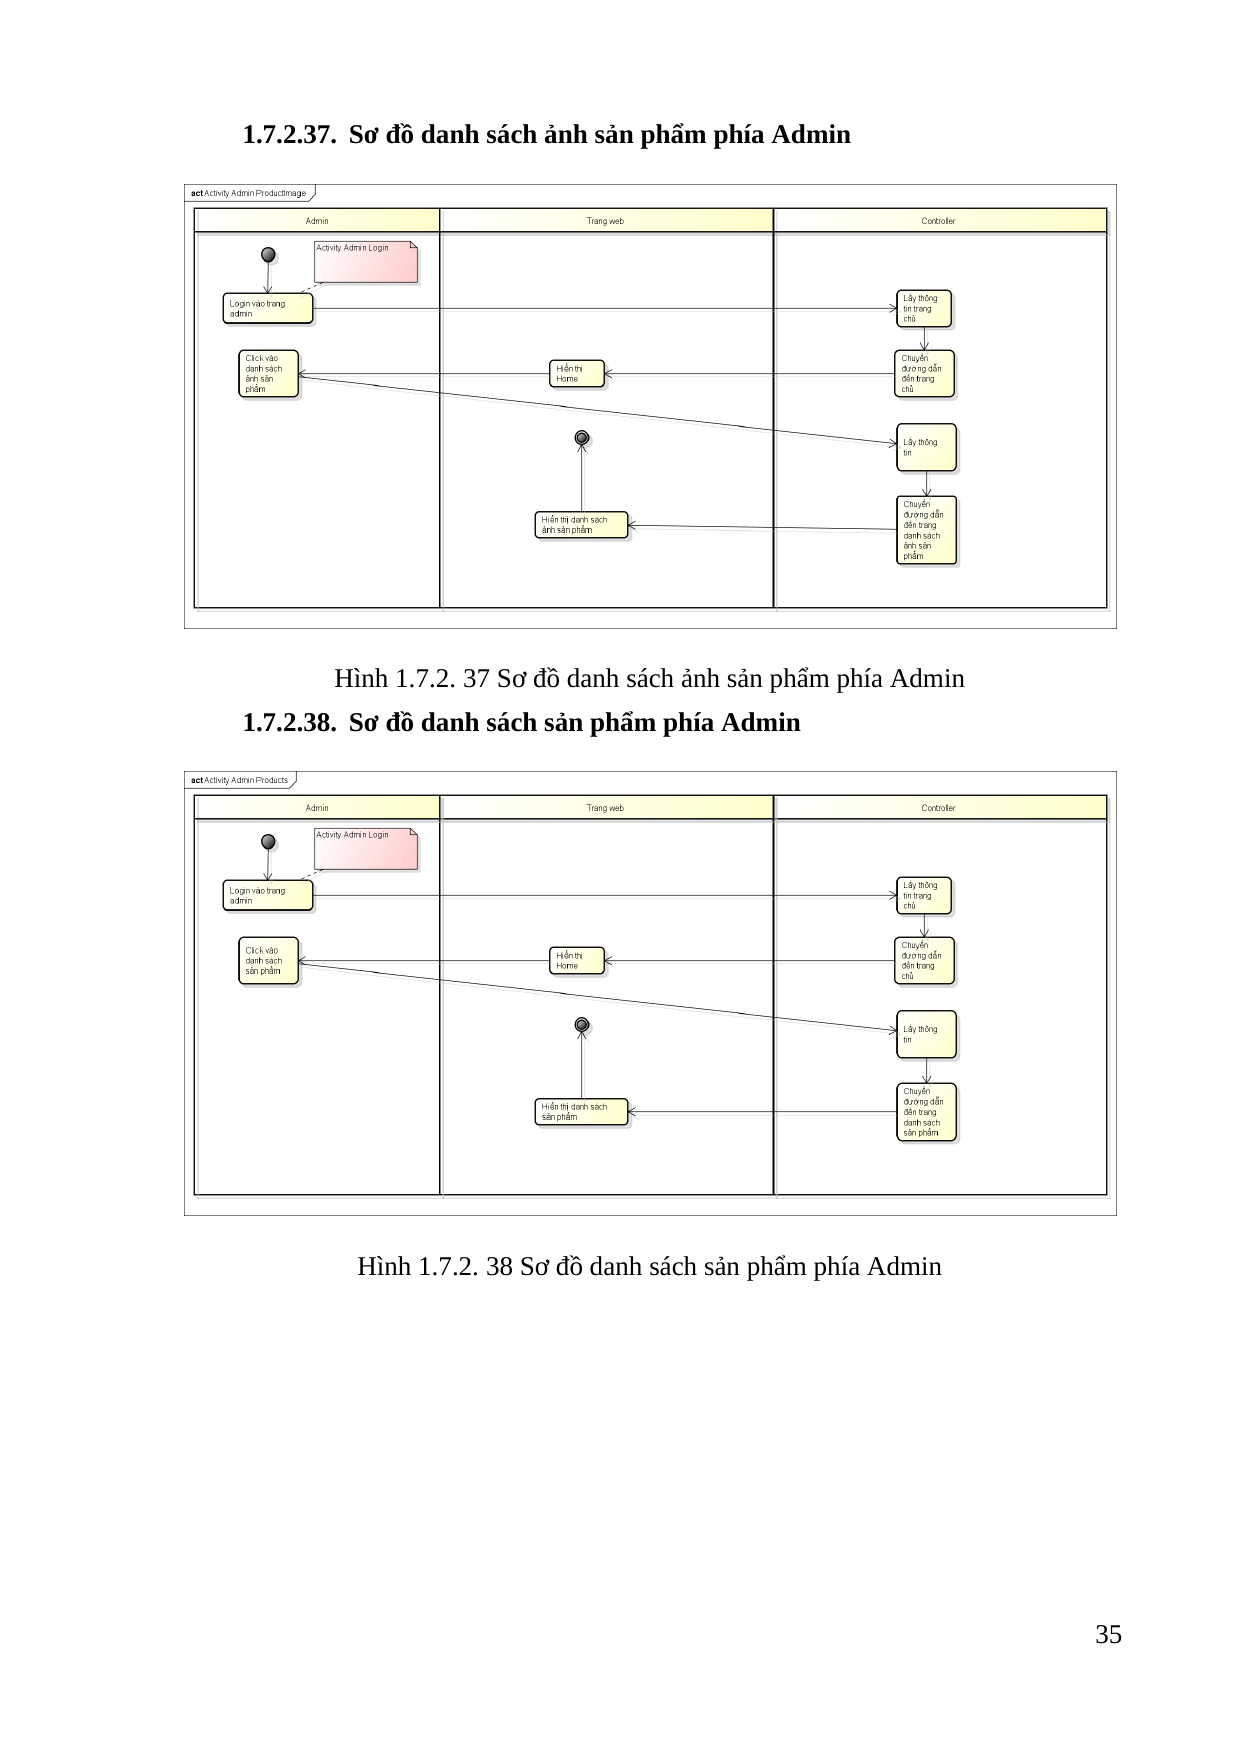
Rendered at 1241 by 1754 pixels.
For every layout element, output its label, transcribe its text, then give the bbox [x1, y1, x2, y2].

subtitle Sơ đồ danh sách ảnh sản phẩm phía Admin [242, 118, 1122, 149]
picture [177, 177, 1123, 635]
subtitle Sơ đồ danh sách sản phẩm phía Admin [242, 706, 1122, 737]
picture [177, 765, 1123, 1222]
